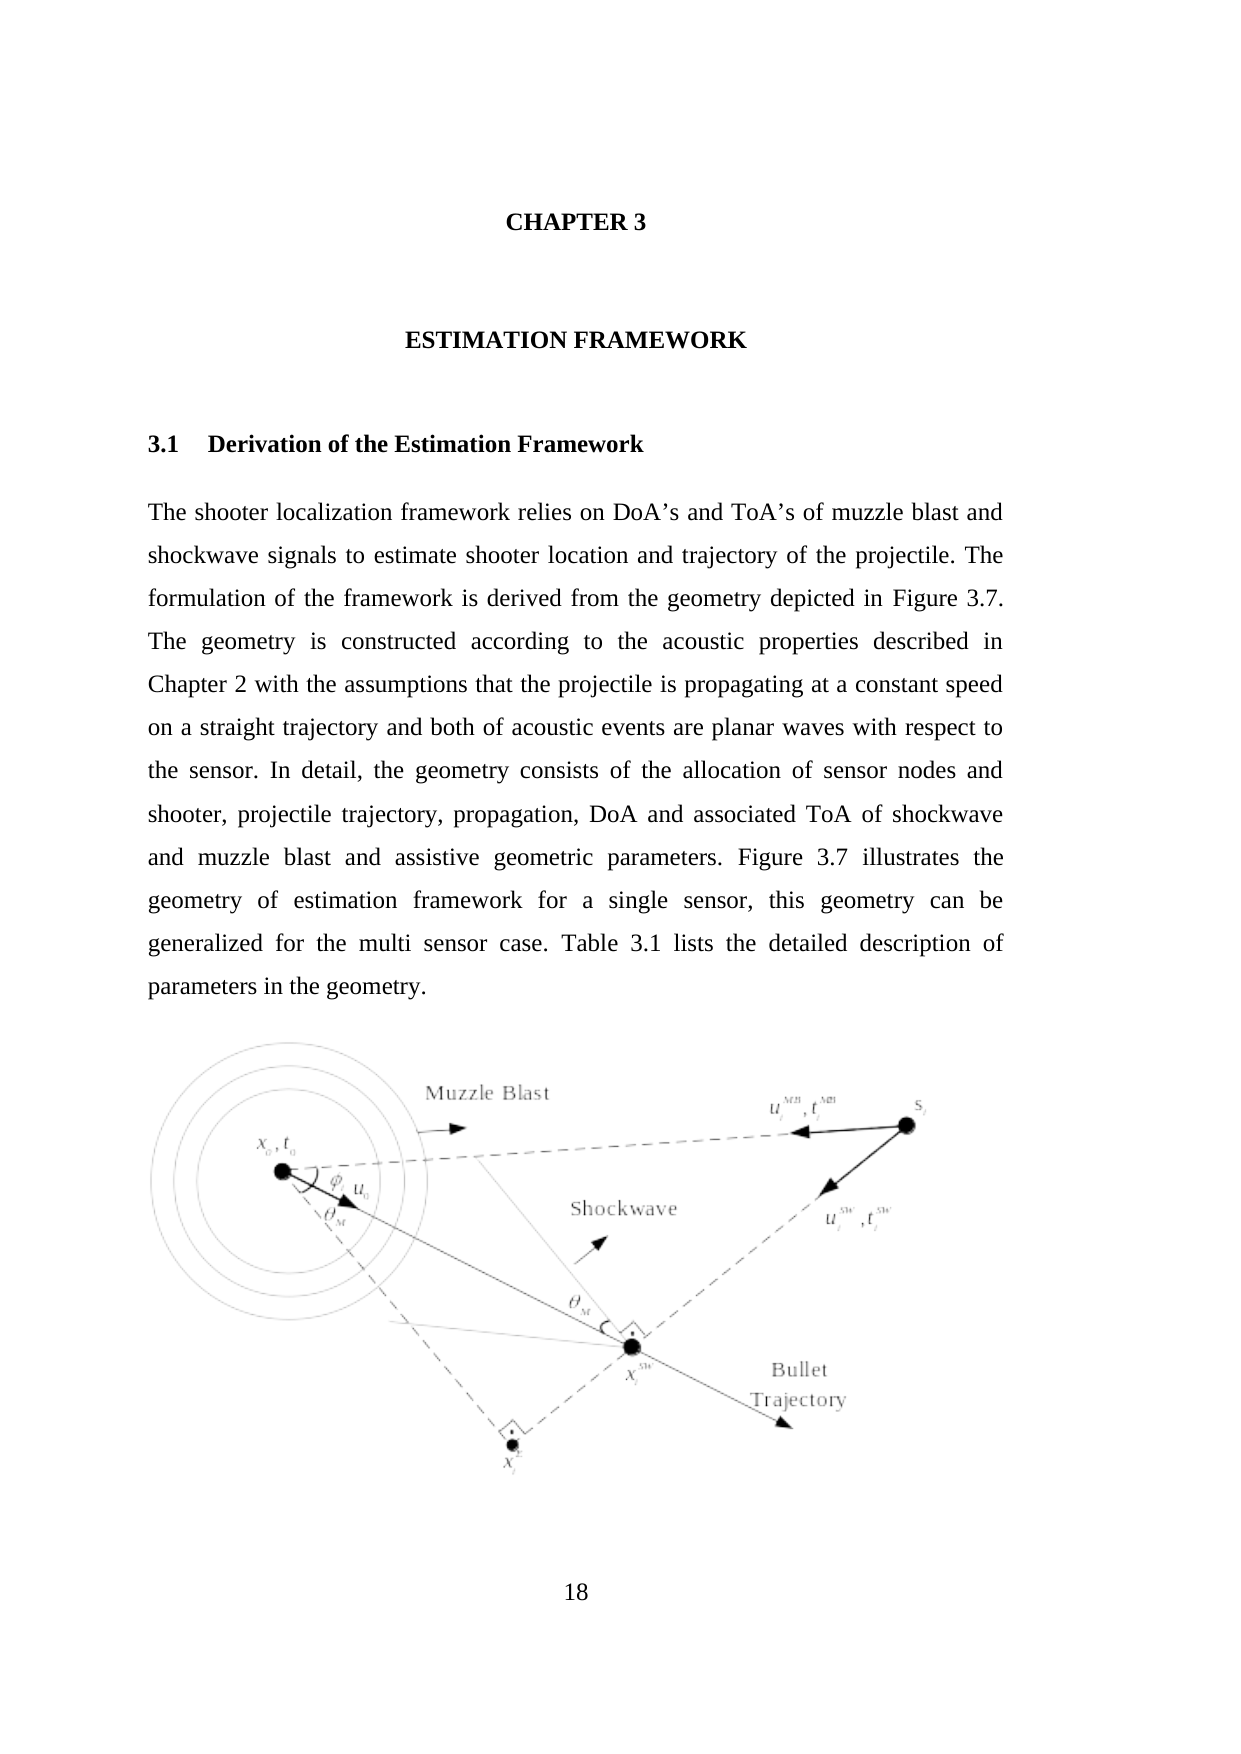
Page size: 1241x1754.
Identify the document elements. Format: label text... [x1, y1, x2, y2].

subtitle Derivation of the Estimation Framework [148, 429, 1004, 457]
title CHAPTER 3 [148, 207, 1004, 236]
subtitle ESTIMATION FRAMEWORK [111, 325, 1004, 354]
